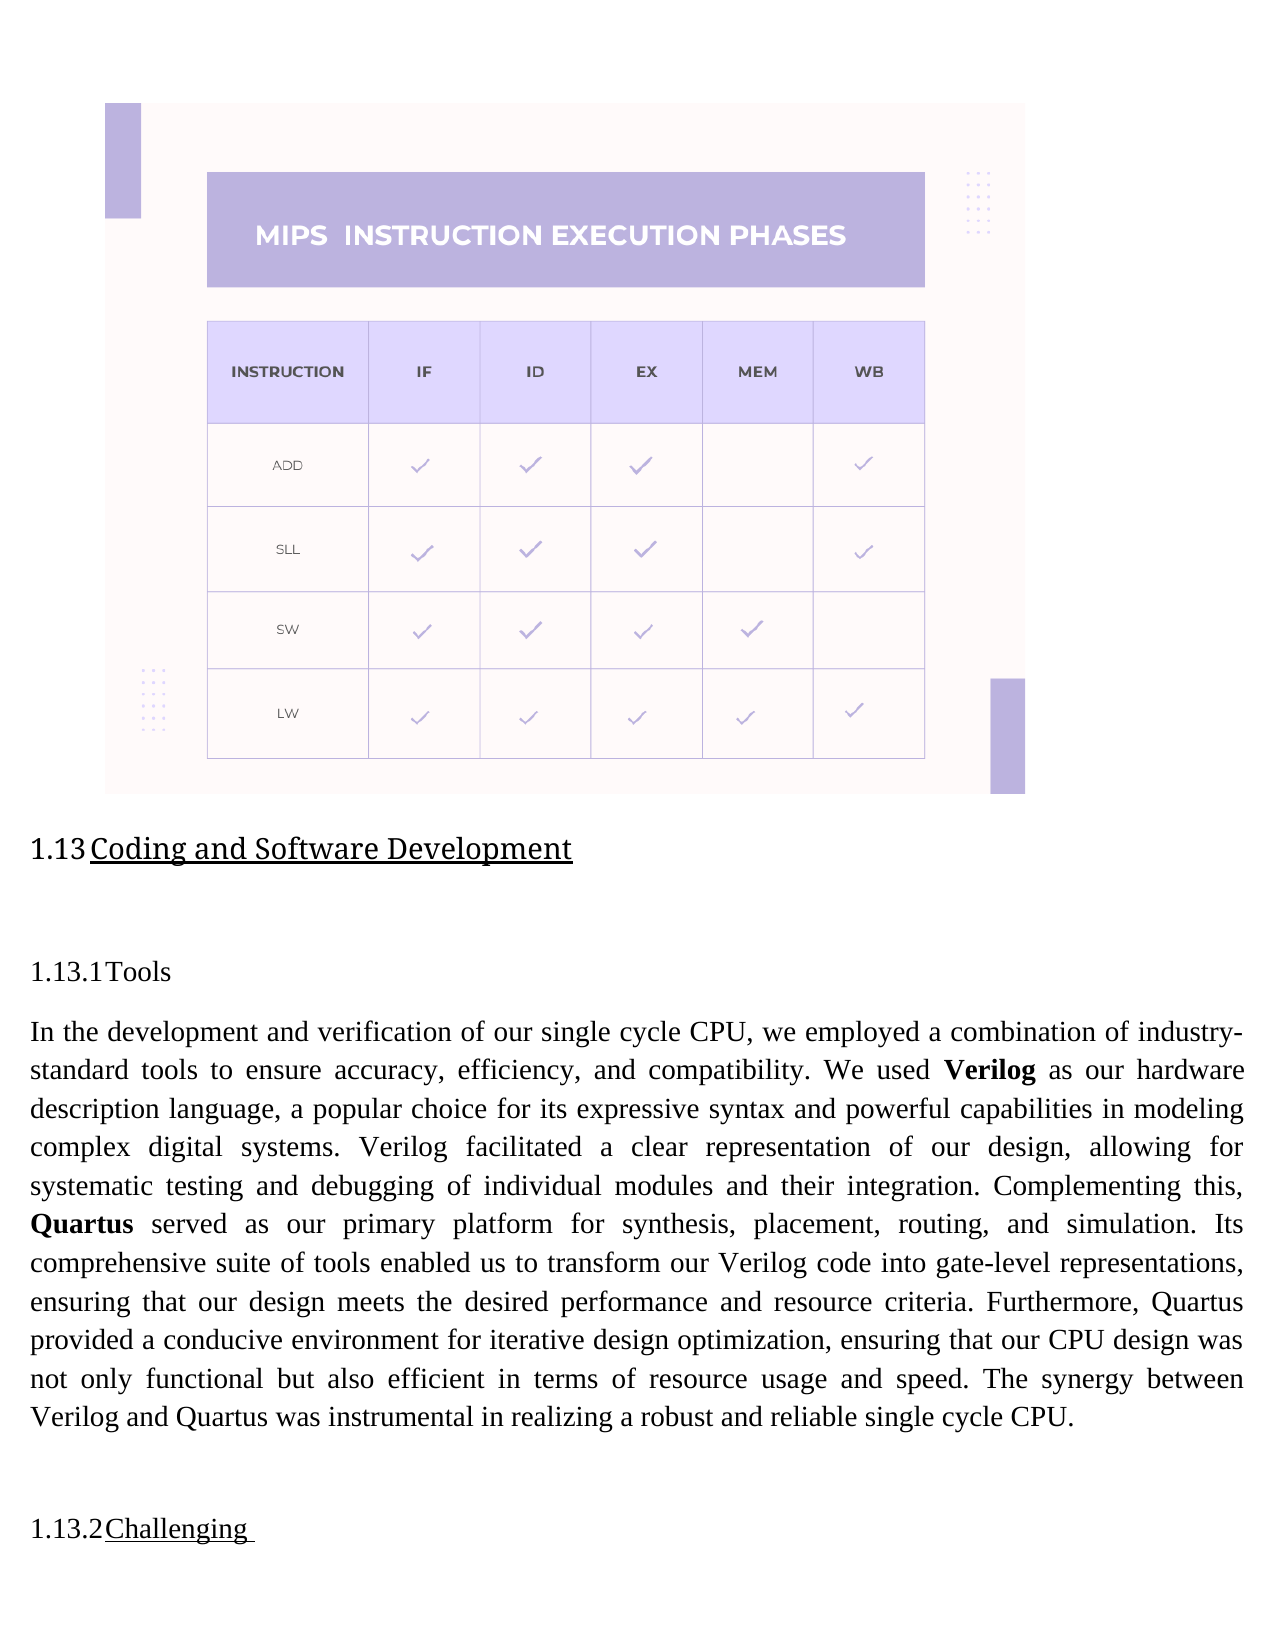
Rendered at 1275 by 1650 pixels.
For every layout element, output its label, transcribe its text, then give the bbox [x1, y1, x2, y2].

subtitle Coding and Software Development [30, 828, 1245, 868]
subtitle Tools [30, 954, 1245, 988]
picture [105, 103, 1026, 794]
subtitle Challenging [30, 1512, 1245, 1545]
subtitle In the development and verification of our single cycle CPU, we employed a combination of industry-standard tools to ensure accuracy, efficiency, and compatibility. We used Verilog as our hardware description language, a popular choice for its expressive syntax and powerful capabilities in modeling complex digital systems. Verilog facilitated a clear representation of our design, allowing for systematic testing and debugging of individual modules and their integration. Complementing this, Quartus served as our primary platform for synthesis, placement, routing, and simulation. Its comprehensive suite of tools enabled us to transform our Verilog code into gate-level representations, ensuring that our design meets the desired performance and resource criteria. Furthermore, Quartus provided a conducive environment for iterative design optimization, ensuring that our CPU design was not only functional but also efficient in terms of resource usage and speed. The synergy between Verilog and Quartus was instrumental in realizing a robust and reliable single cycle CPU. [30, 1014, 1245, 1433]
